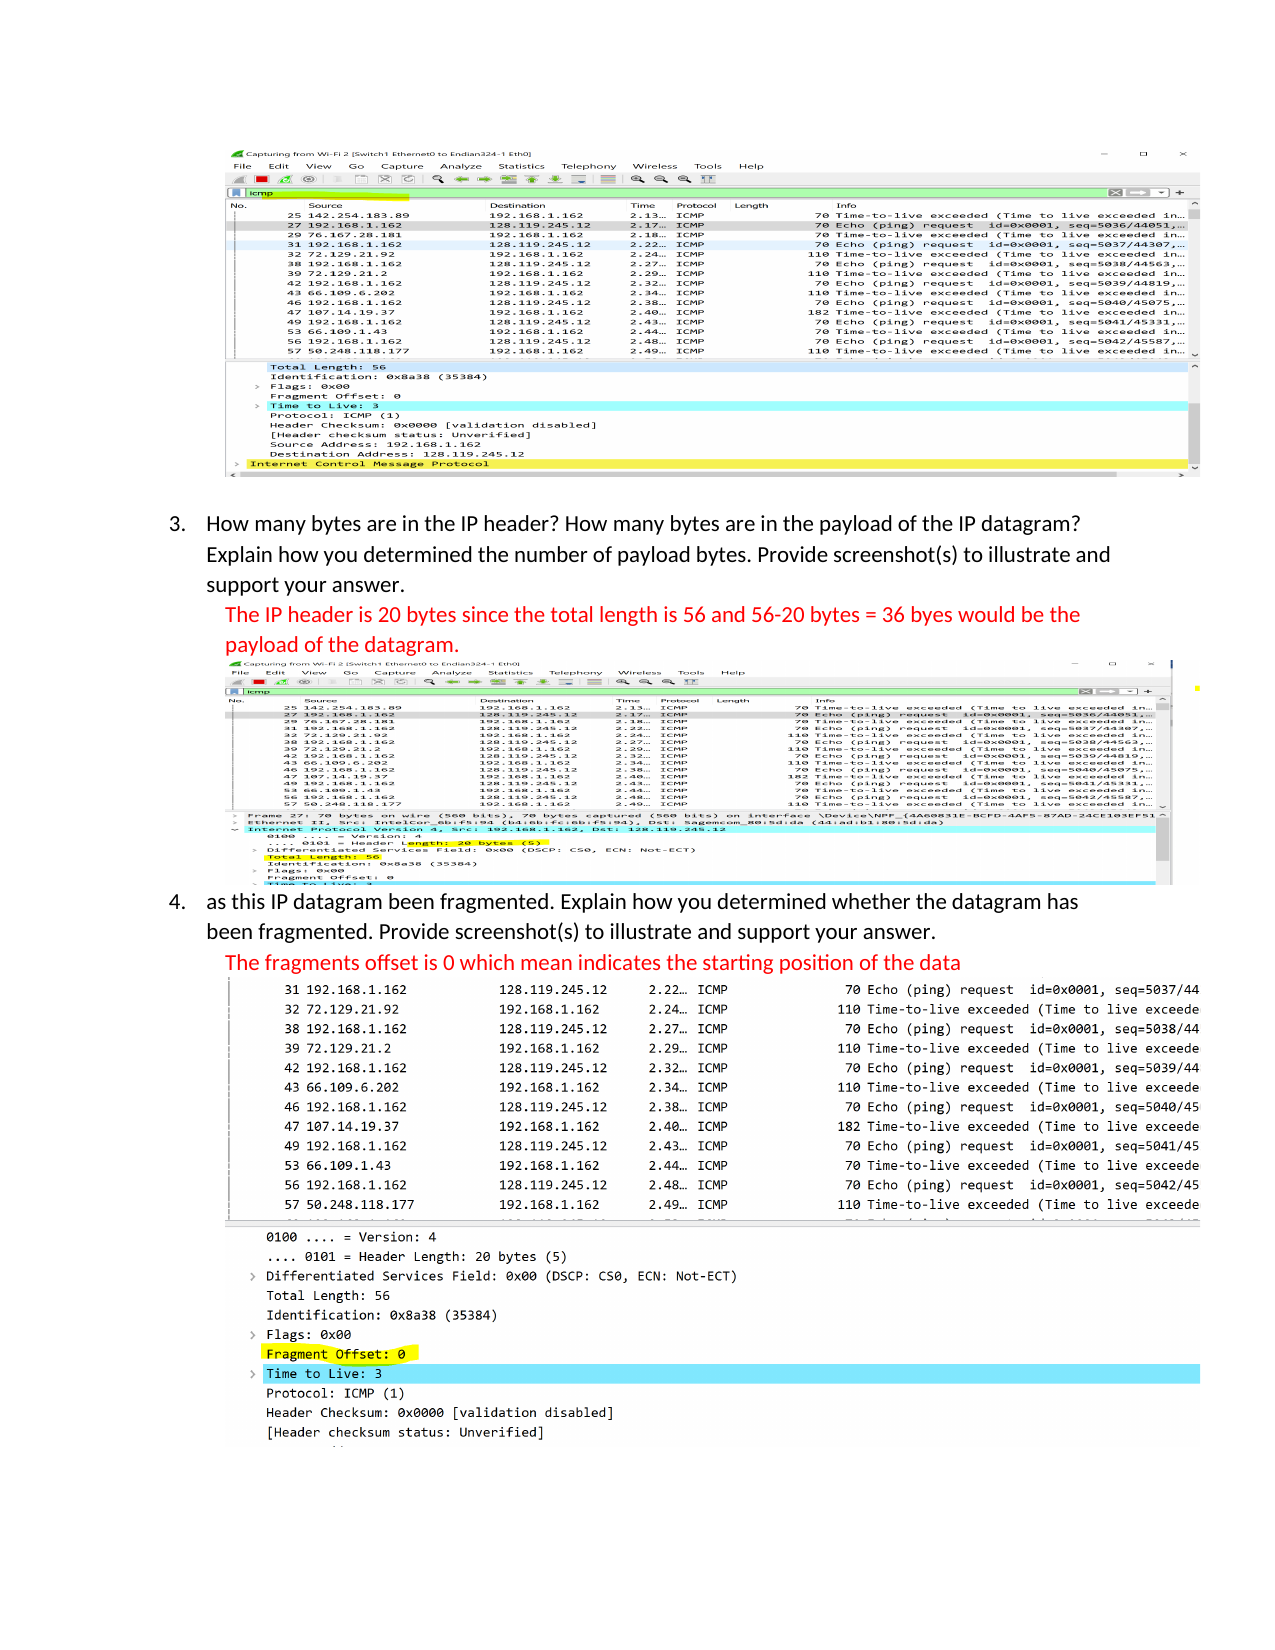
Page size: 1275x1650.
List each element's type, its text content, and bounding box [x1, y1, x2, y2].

list The IP header is 20 bytes since the total length is 56 and 56-20 bytes = 36 byes would be the payload of the datagram. [225, 600, 1125, 658]
picture [225, 660, 1200, 885]
list as this IP datagram been fragmented. Explain how you determined whether the datagram has been fragmented. Provide screenshot(s) to illustrate and support your answer. [169, 887, 1125, 945]
list How many bytes are in the IP header? How many bytes are in the payload of the IP datagram? Explain how you determined the number of payload bytes. Provide screenshot(s) to illustrate and support your answer. [169, 509, 1125, 598]
list The fragments offset is 0 which mean indicates the starting position of the data [225, 948, 1125, 976]
picture [225, 150, 1200, 477]
picture [225, 977, 1200, 1447]
